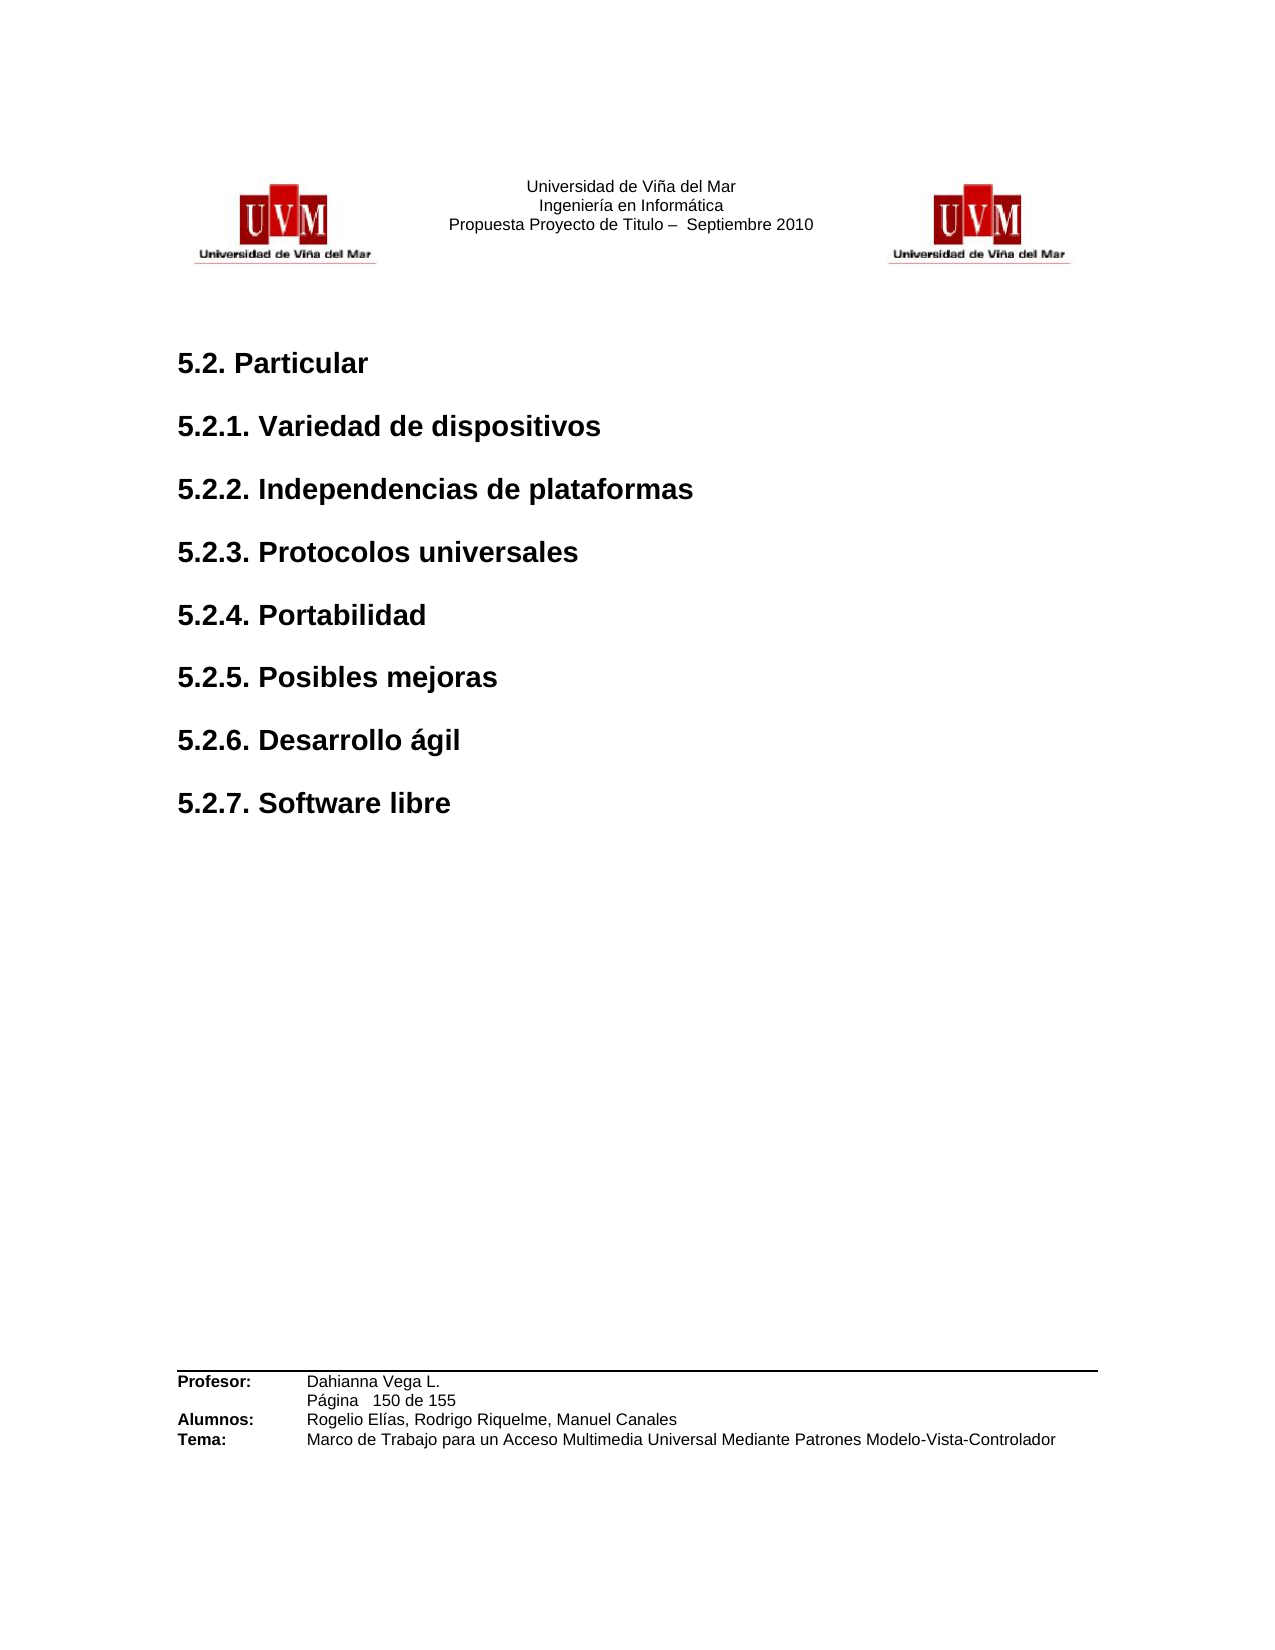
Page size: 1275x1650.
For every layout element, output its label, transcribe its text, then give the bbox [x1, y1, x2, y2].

picture [177, 176, 390, 267]
subtitle 5.2.3. Protocolos universales [177, 535, 1098, 568]
subtitle 5.2.5. Posibles mejoras [177, 660, 1098, 694]
subtitle 5.2. Particular [177, 346, 1098, 380]
picture [871, 176, 1084, 267]
subtitle 5.2.6. Desarrollo ágil [177, 723, 1098, 757]
subtitle 5.2.2. Independencias de plataformas [177, 472, 1098, 506]
subtitle 5.2.4. Portabilidad [177, 598, 1098, 631]
subtitle 5.2.1. Variedad de dispositivos [177, 409, 1098, 443]
subtitle 5.2.7. Software libre [177, 786, 1098, 819]
